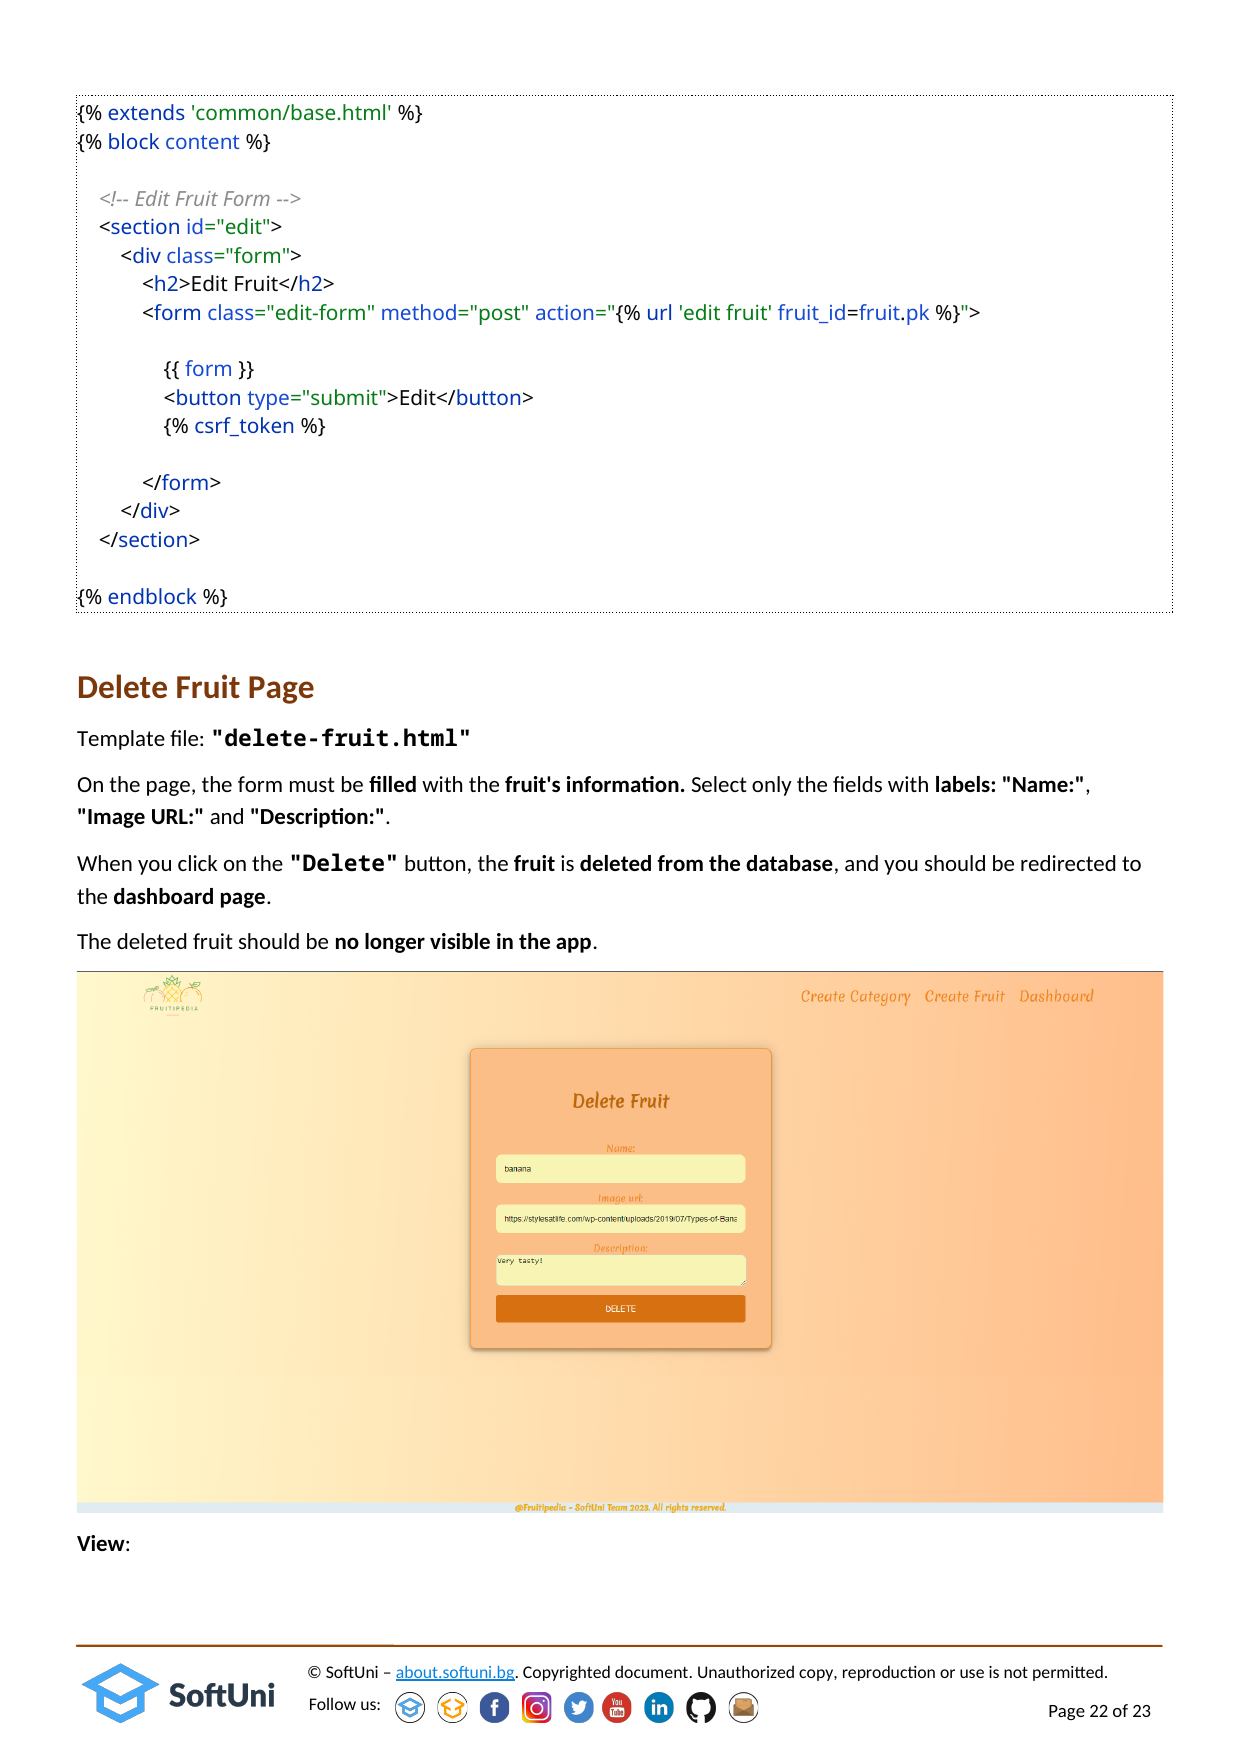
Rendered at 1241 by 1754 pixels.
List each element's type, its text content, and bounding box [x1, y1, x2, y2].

picture [728, 1692, 759, 1723]
picture [665, 1692, 674, 1701]
text When you click on the "Delete" button, the fruit is deleted from the database, and you should be redirected to the dashboard page. [77, 847, 1163, 910]
picture [522, 1692, 552, 1723]
picture [395, 1692, 425, 1723]
picture [75, 1658, 281, 1729]
picture [686, 1692, 716, 1723]
text The deleted fruit should be no longer visible in the app. [77, 927, 1163, 955]
picture [658, 1705, 667, 1714]
text On the page, the form must be filled with the fruit's information. Select only the fields with labels: "Name:", "Image URL:" and "Description:". [77, 770, 1163, 830]
picture [564, 1692, 594, 1723]
picture [602, 1692, 632, 1723]
text {% extends 'common/base.html' %} {% block content %} <!-- Edit Fruit Form --> <section id="edit"> <div class="form"> <h2>Edit Fruit</h2> <form class="edit-form" method="post" action="{% url 'edit fruit' fruit_id=fruit.pk %}"> {{ form }} <button type="submit">Edit</button> {% csrf_token %} </form> </div> </section> {% endblock %} [76, 95, 1173, 613]
text View: [77, 1529, 1163, 1557]
text Template file: "delete-fruit.html" [77, 722, 1163, 753]
picture [76, 971, 1164, 1513]
picture [644, 1714, 653, 1723]
subtitle Delete Fruit Page [77, 667, 1163, 707]
picture [479, 1692, 510, 1723]
picture [665, 1714, 674, 1723]
picture [437, 1692, 468, 1723]
picture [644, 1692, 653, 1701]
